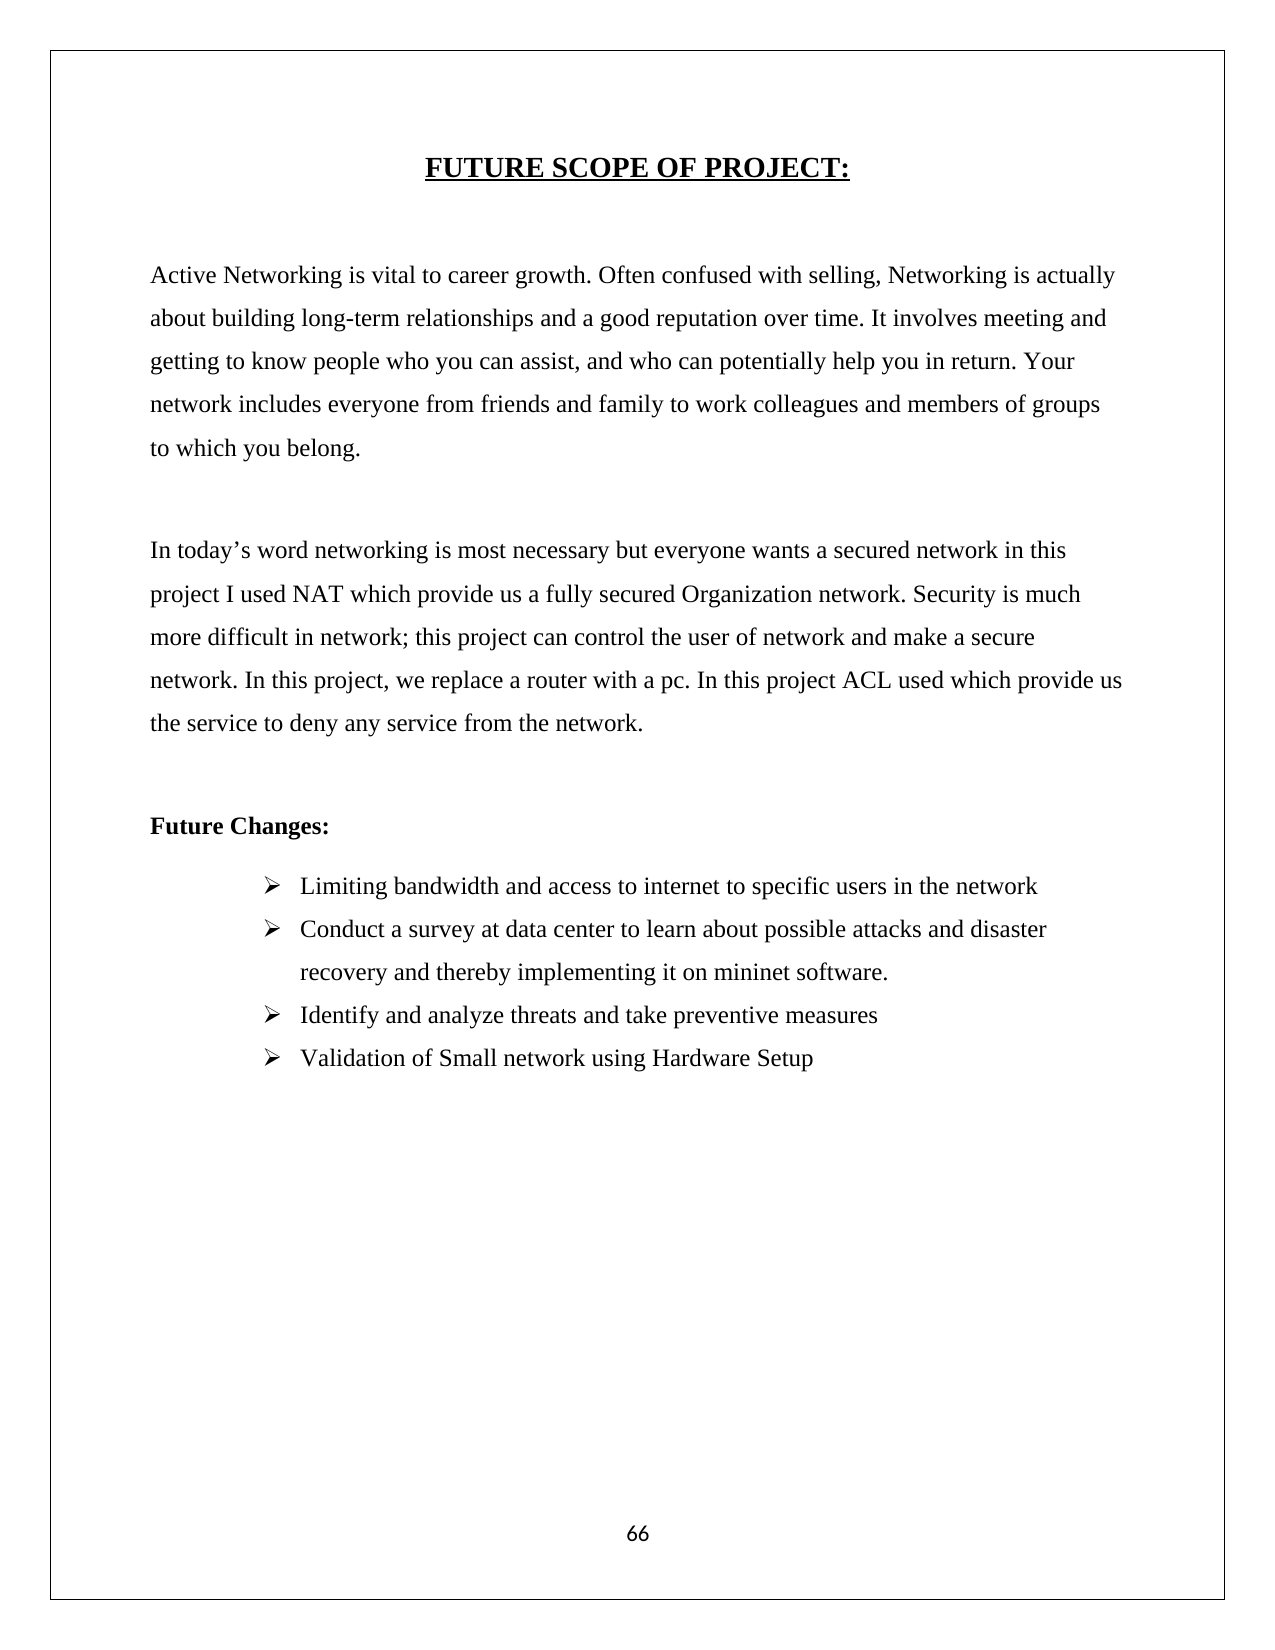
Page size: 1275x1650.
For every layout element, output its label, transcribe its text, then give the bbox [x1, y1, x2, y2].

list Limiting bandwidth and access to internet to specific users in the network [262, 871, 1125, 899]
text FUTURE SCOPE OF PROJECT: [150, 150, 1125, 183]
list Identify and analyze threats and take preventive measures [262, 1000, 1125, 1029]
text In today’s word networking is most necessary but everyone wants a secured network in this project I used NAT which provide us a fully secured Organization network. Security is much more difficult in network; this project can control the user of network and make a secure network. In this project, we replace a router with a pc. In this project ACL used which provide us the service to deny any service from the network. [150, 536, 1125, 737]
text Future Changes: [150, 811, 1125, 840]
list Conduct a survey at data center to learn about possible attacks and disaster recovery and thereby implementing it on mininet software. [262, 914, 1125, 986]
list Validation of Small network using Hardware Setup [262, 1043, 1125, 1072]
text Active Networking is vital to career growth. Often confused with selling, Networking is actually about building long-term relationships and a good reputation over time. It involves meeting and getting to know people who you can assist, and who can potentially help you in return. Your network includes everyone from friends and family to work colleagues and members of groups to which you belong. [150, 260, 1125, 461]
